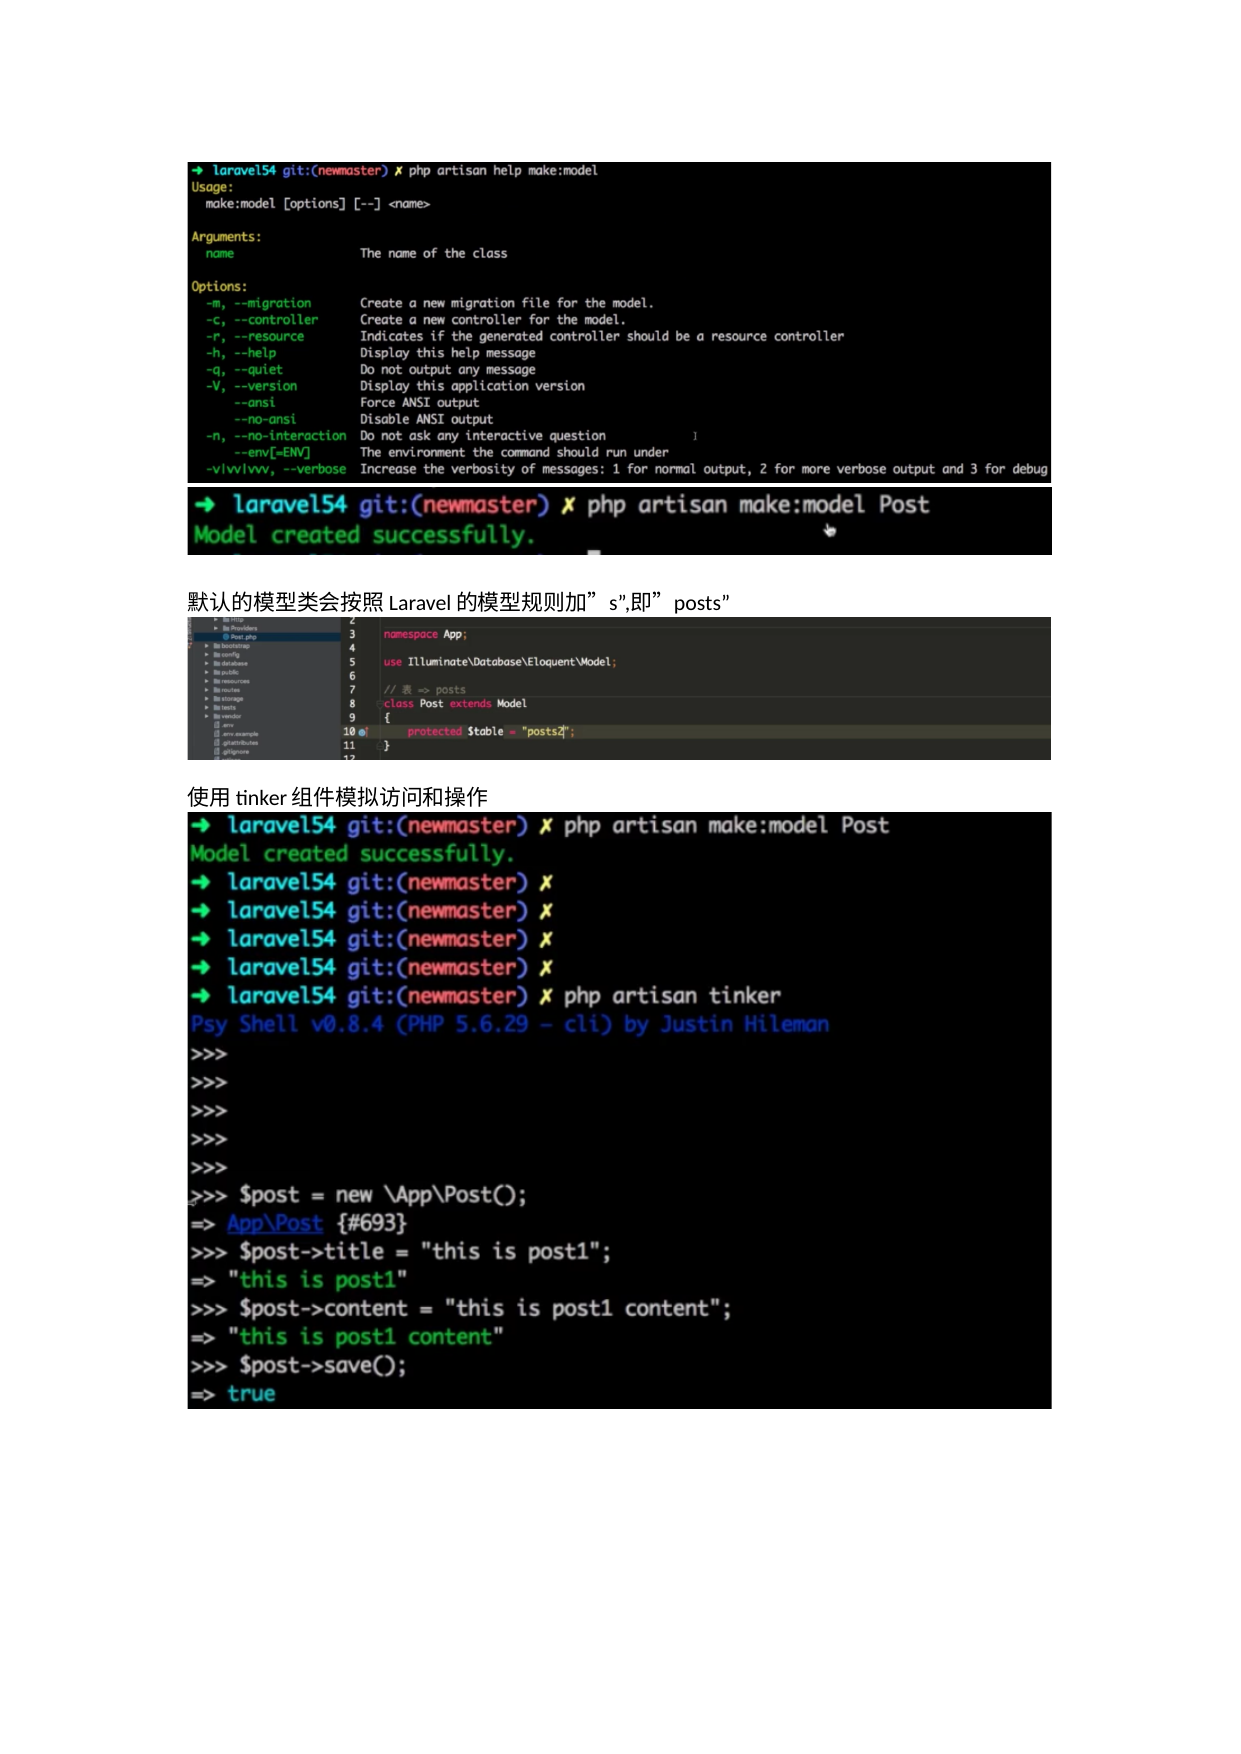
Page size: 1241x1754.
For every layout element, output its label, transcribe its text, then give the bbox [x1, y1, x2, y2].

text 默认的模型类会按照Laravel的模型规则加”s”,即”posts” [187, 584, 1053, 617]
picture [187, 487, 1052, 555]
picture [187, 812, 1052, 1409]
text 使用tinker组件模拟访问和操作 [187, 779, 1053, 812]
picture [187, 162, 1052, 483]
picture [187, 617, 1051, 760]
